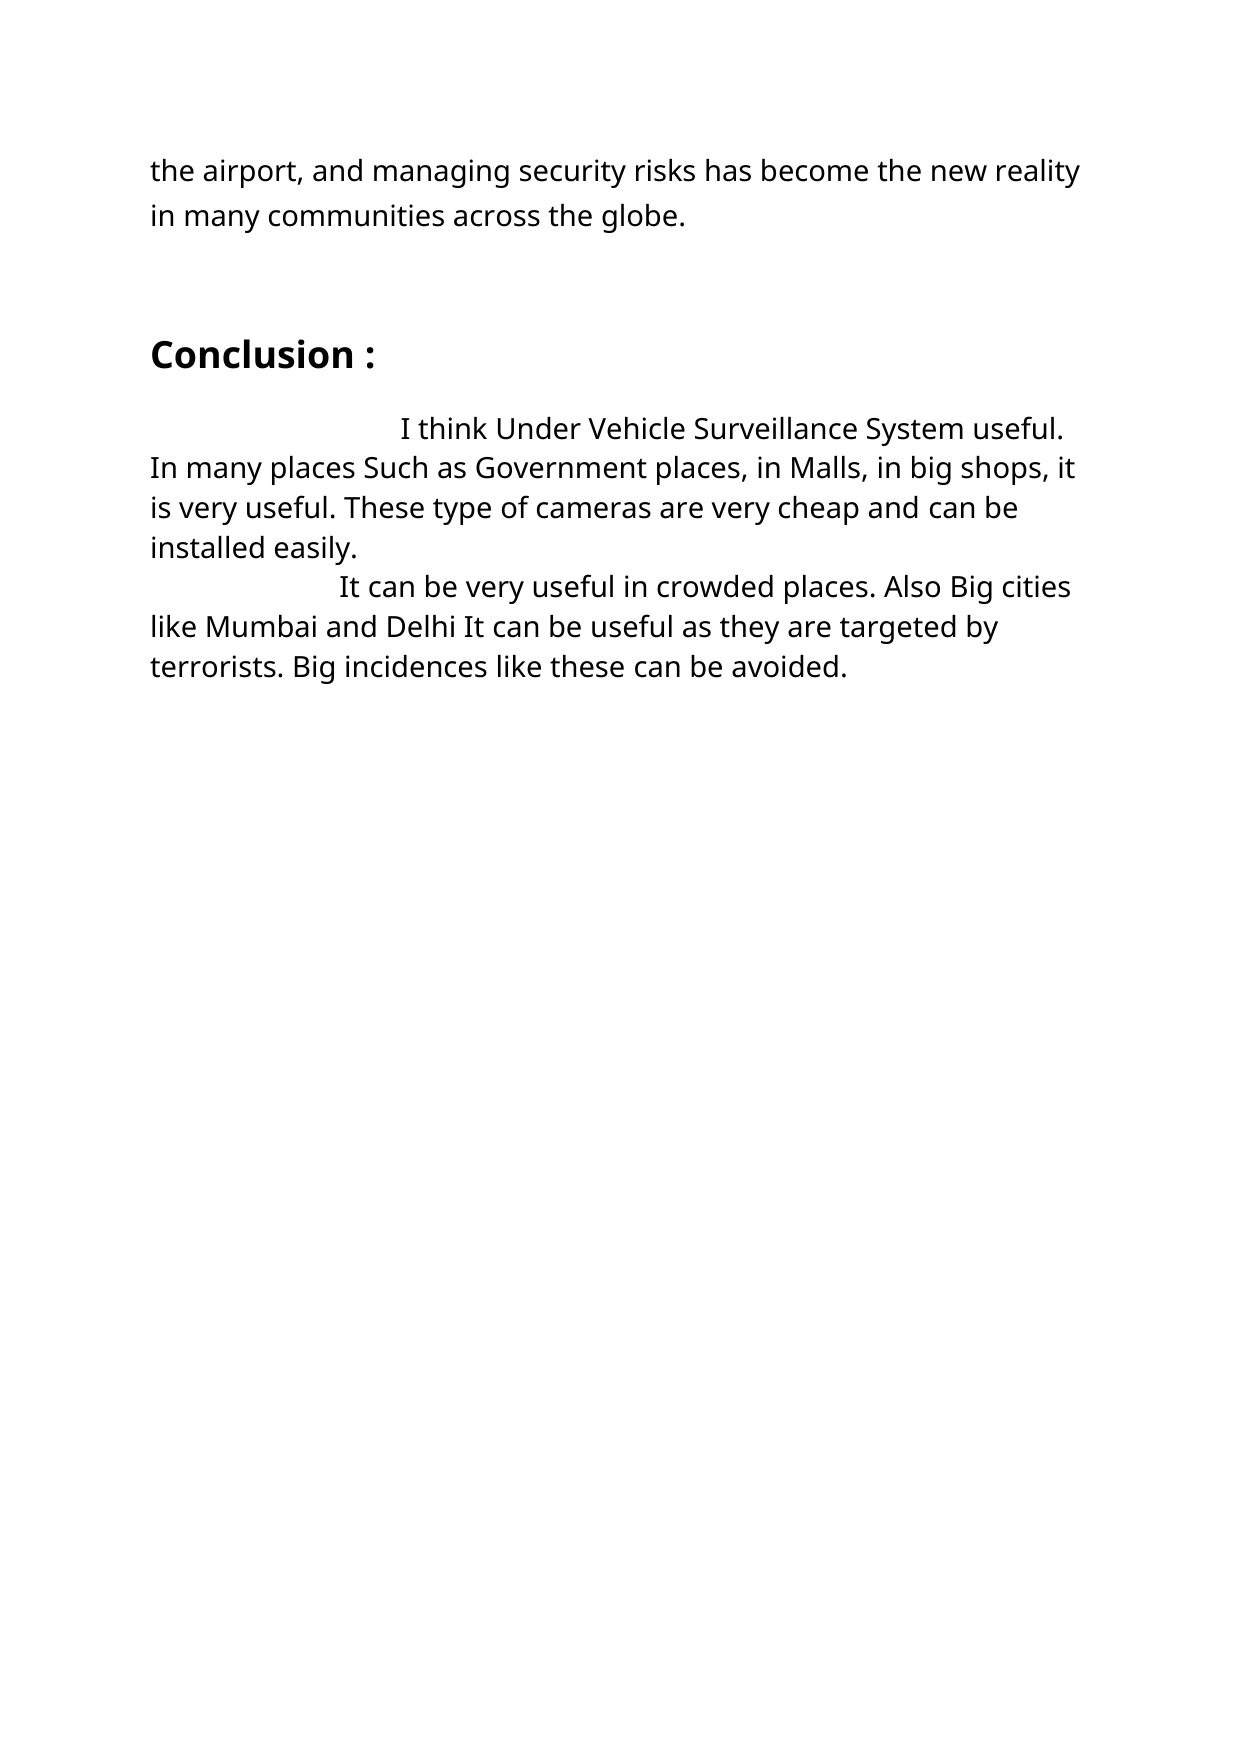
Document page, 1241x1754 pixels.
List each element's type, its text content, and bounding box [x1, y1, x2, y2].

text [150, 150, 1090, 235]
text Conclusion : [150, 328, 1090, 379]
text I think Under Vehicle Surveillance System useful. In many places Such as Government places, in Malls, in big shops, it is very useful. These type of cameras are very cheap and can be installed easily. [150, 408, 1090, 567]
text It can be very useful in crowded places. Also Big cities like Mumbai and Delhi It can be useful as they are targeted by terrorists. Big incidences like these can be avoided. [150, 567, 1090, 686]
